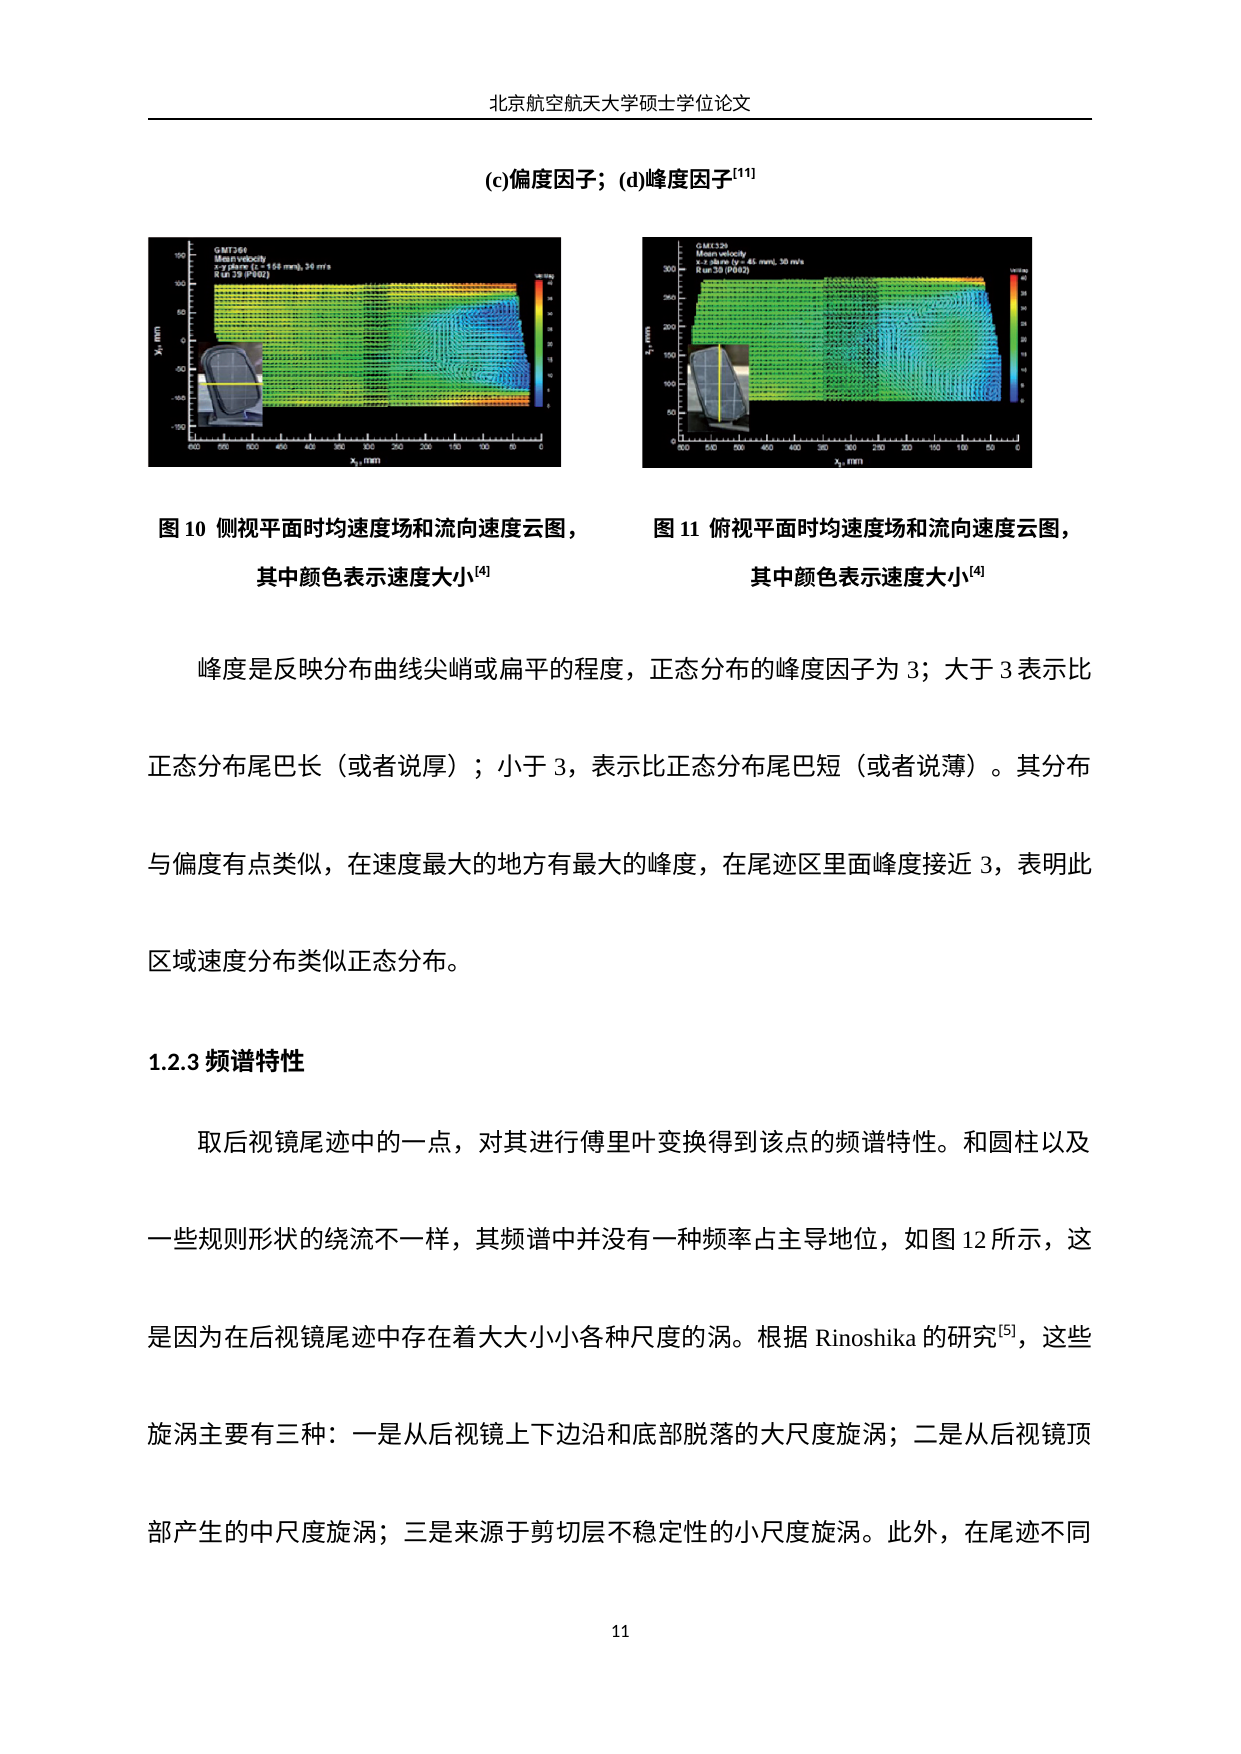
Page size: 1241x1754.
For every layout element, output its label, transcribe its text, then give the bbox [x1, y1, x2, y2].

picture [147, 237, 562, 467]
text 图11 俯视平面时均速度场和流向速度云图，其中颜色表示速度大小[4] [642, 511, 1092, 592]
picture [642, 237, 1033, 468]
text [148, 162, 1092, 194]
text 图10 侧视平面时均速度场和流向速度云图，其中颜色表示速度大小[4] [148, 511, 598, 592]
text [148, 1108, 1092, 1563]
text 峰度是反映分布曲线尖峭或扁平的程度，正态分布的峰度因子为3；大于3表示比正态分布尾巴长（或者说厚）；小于3，表示比正态分布尾巴短（或者说薄）。其分布与偏度有点类似，在速度最大的地方有最大的峰度，在尾迹区里面峰度接近3，表明此区域速度分布类似正态分布。 [148, 635, 1092, 992]
subtitle 1.2.3 频谱特性 [148, 1027, 1092, 1092]
